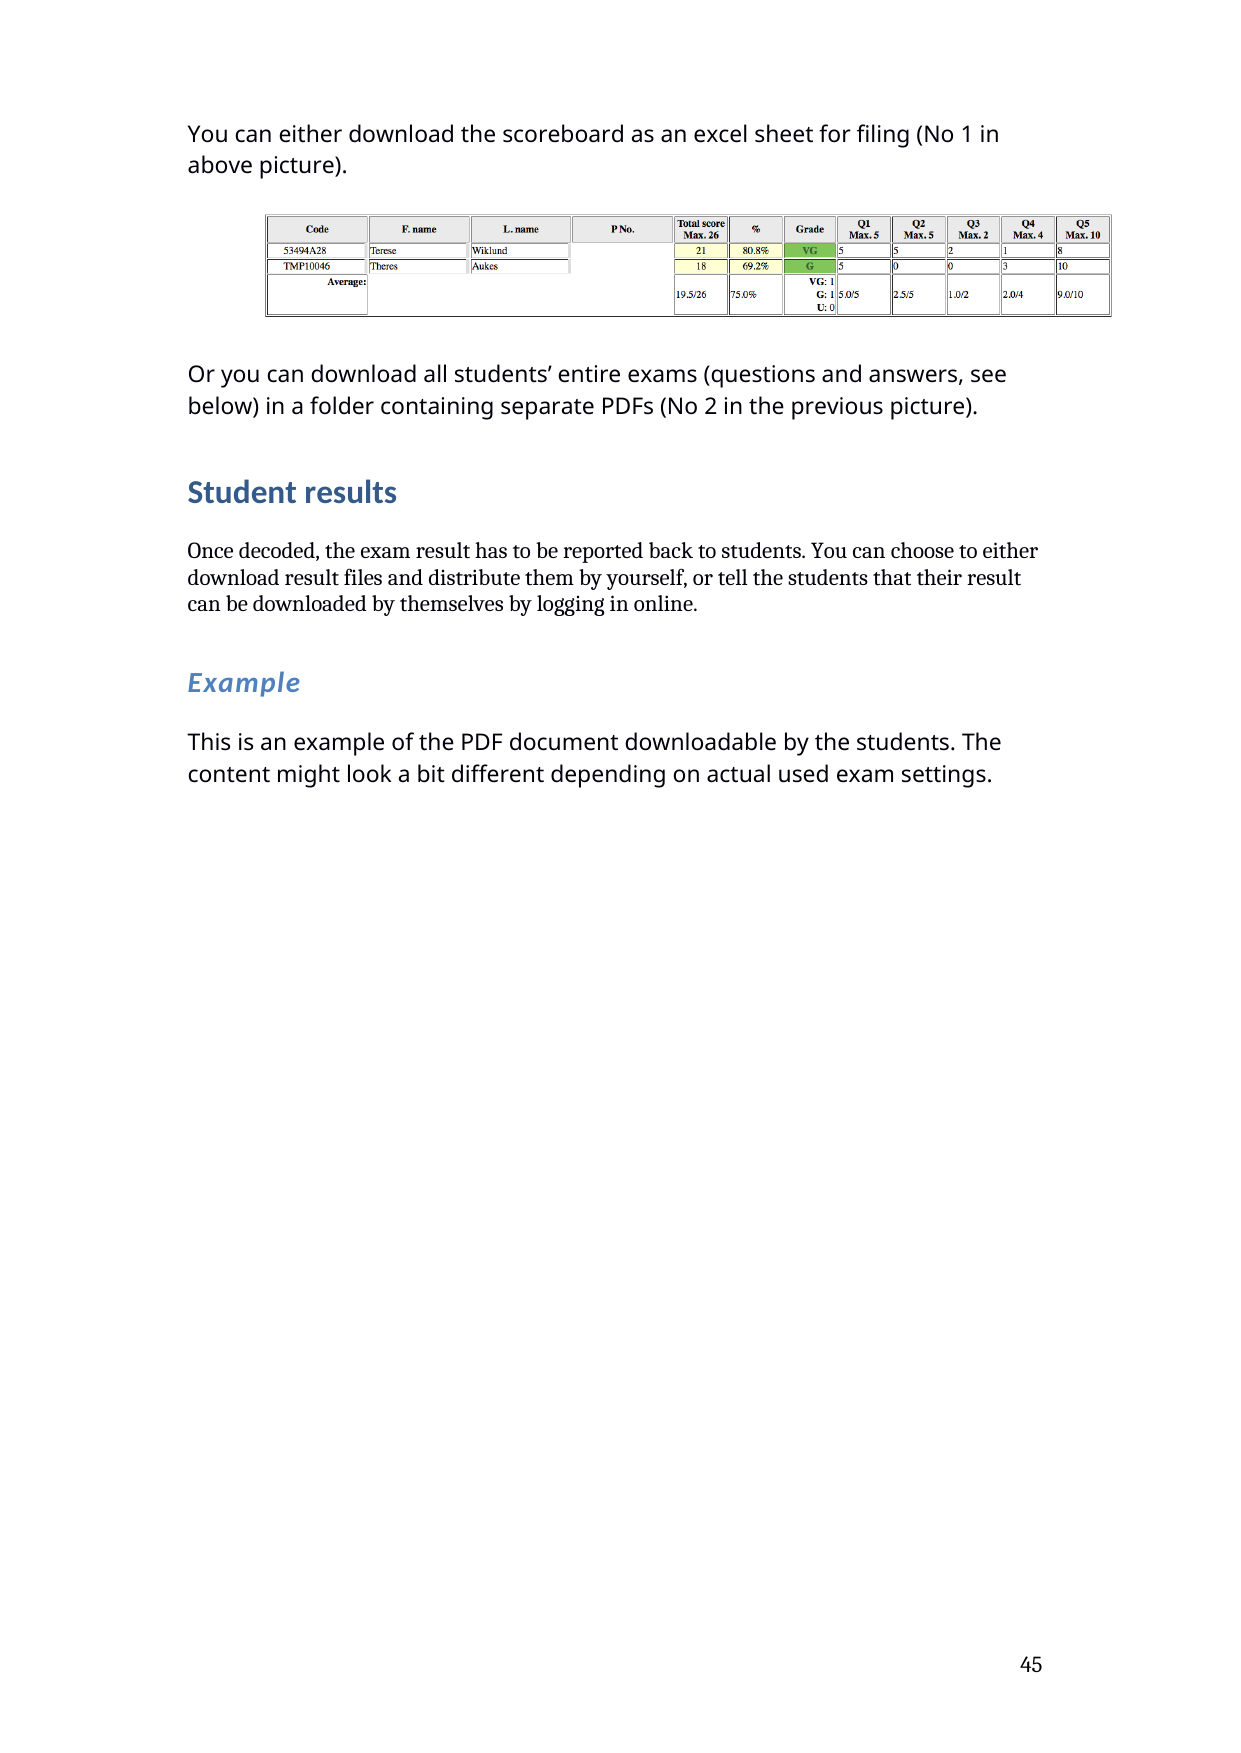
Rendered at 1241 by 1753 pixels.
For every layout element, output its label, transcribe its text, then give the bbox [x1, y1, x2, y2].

subtitle Student results [187, 471, 1053, 512]
text You can either download the scoreboard as an excel sheet for filing (No 1 in above picture). [187, 118, 1053, 181]
subtitle Example [187, 664, 1053, 700]
text Once decoded, the exam result has to be reported back to students. You can choose to either download result files and distribute them by yourself, or tell the students that their result can be downloaded by themselves by logging in online. [187, 538, 1053, 617]
text This is an example of the PDF document downloadable by the students. The content might look a bit different depending on actual used exam settings. [187, 726, 1053, 789]
picture [261, 211, 1126, 328]
text Or you can download all students’ entire exams (questions and answers, see below) in a folder containing separate PDFs (No 2 in the previous picture). [187, 358, 1053, 421]
